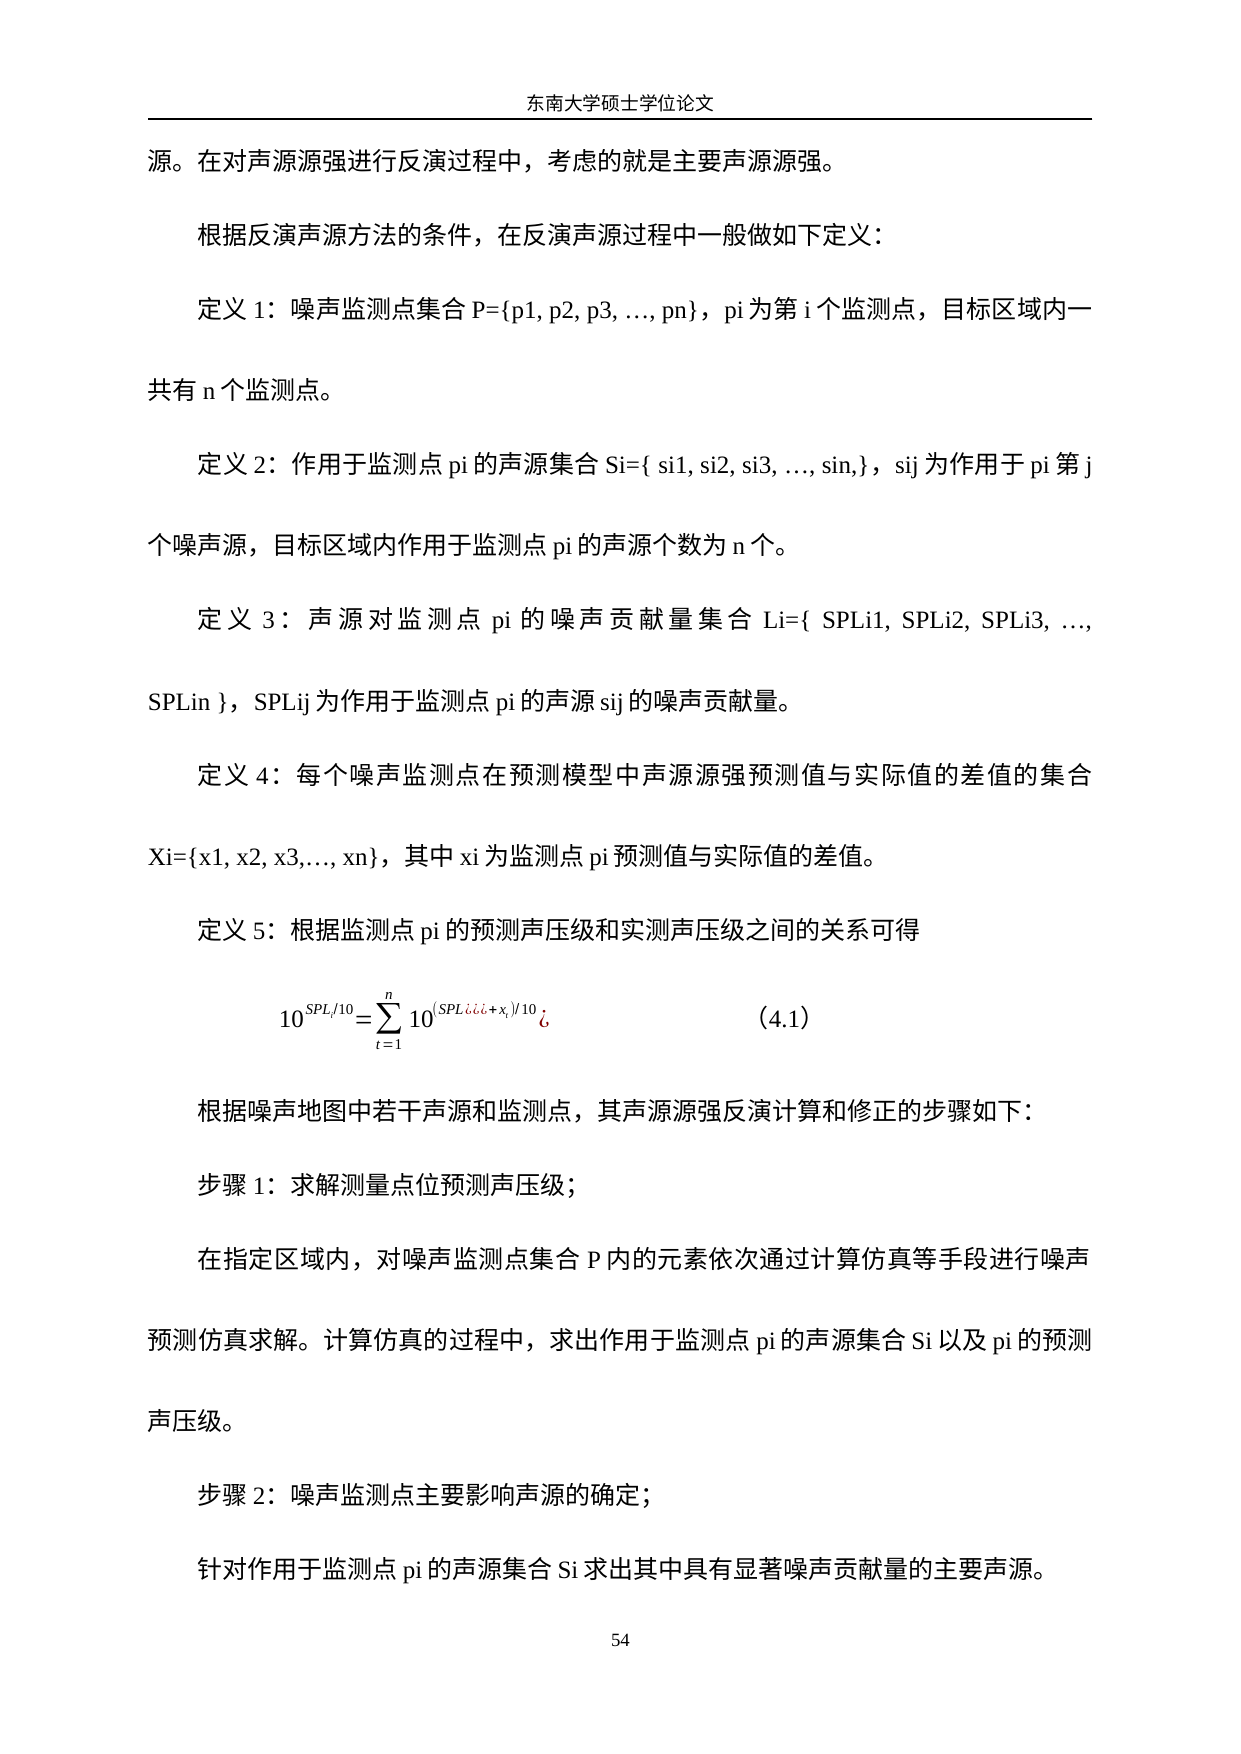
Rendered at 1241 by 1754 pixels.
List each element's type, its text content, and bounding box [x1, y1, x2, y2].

text 针对作用于监测点pi的声源集合Si求出其中具有显著噪声贡献量的主要声源。 [148, 1536, 1092, 1601]
text 步骤2：噪声监测点主要影响声源的确定； [148, 1461, 1092, 1526]
text （4.1） [229, 970, 1092, 1068]
text 定义4：每个噪声监测点在预测模型中声源源强预测值与实际值的差值的集合Xi={x1, x2, x3,…, xn}，其中xi为监测点pi预测值与实际值的差值。 [148, 741, 1092, 887]
text 定义1：噪声监测点集合P={p1, p2, p3, …, pn}，pi为第i个监测点，目标区域内一共有n个监测点。 [148, 275, 1092, 421]
text 根据噪声地图中若干声源和监测点，其声源源强反演计算和修正的步骤如下： [148, 1077, 1092, 1142]
text 根据反演声源方法的条件，在反演声源过程中一般做如下定义： [148, 201, 1092, 266]
text 定义2：作用于监测点pi的声源集合Si={ si1, si2, si3, …, sin,}，sij为作用于pi第j个噪声源，目标区域内作用于监测点pi的声源个数为n个。 [148, 430, 1092, 576]
text 步骤1：求解测量点位预测声压级； [148, 1151, 1092, 1216]
text 定义3：声源对监测点pi的噪声贡献量集合Li={ SPLi1, SPLi2, SPLi3, …, SPLin }，SPLij为作用于监测点pi的声源sij的噪声贡献量。 [148, 586, 1092, 732]
text 定义5：根据监测点pi的预测声压级和实测声压级之间的关系可得 [148, 896, 1092, 961]
text 在指定区域内，对噪声监测点集合P内的元素依次通过计算仿真等手段进行噪声预测仿真求解。计算仿真的过程中，求出作用于监测点pi的声源集合Si以及pi的预测声压级。 [148, 1225, 1092, 1452]
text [148, 127, 1092, 192]
